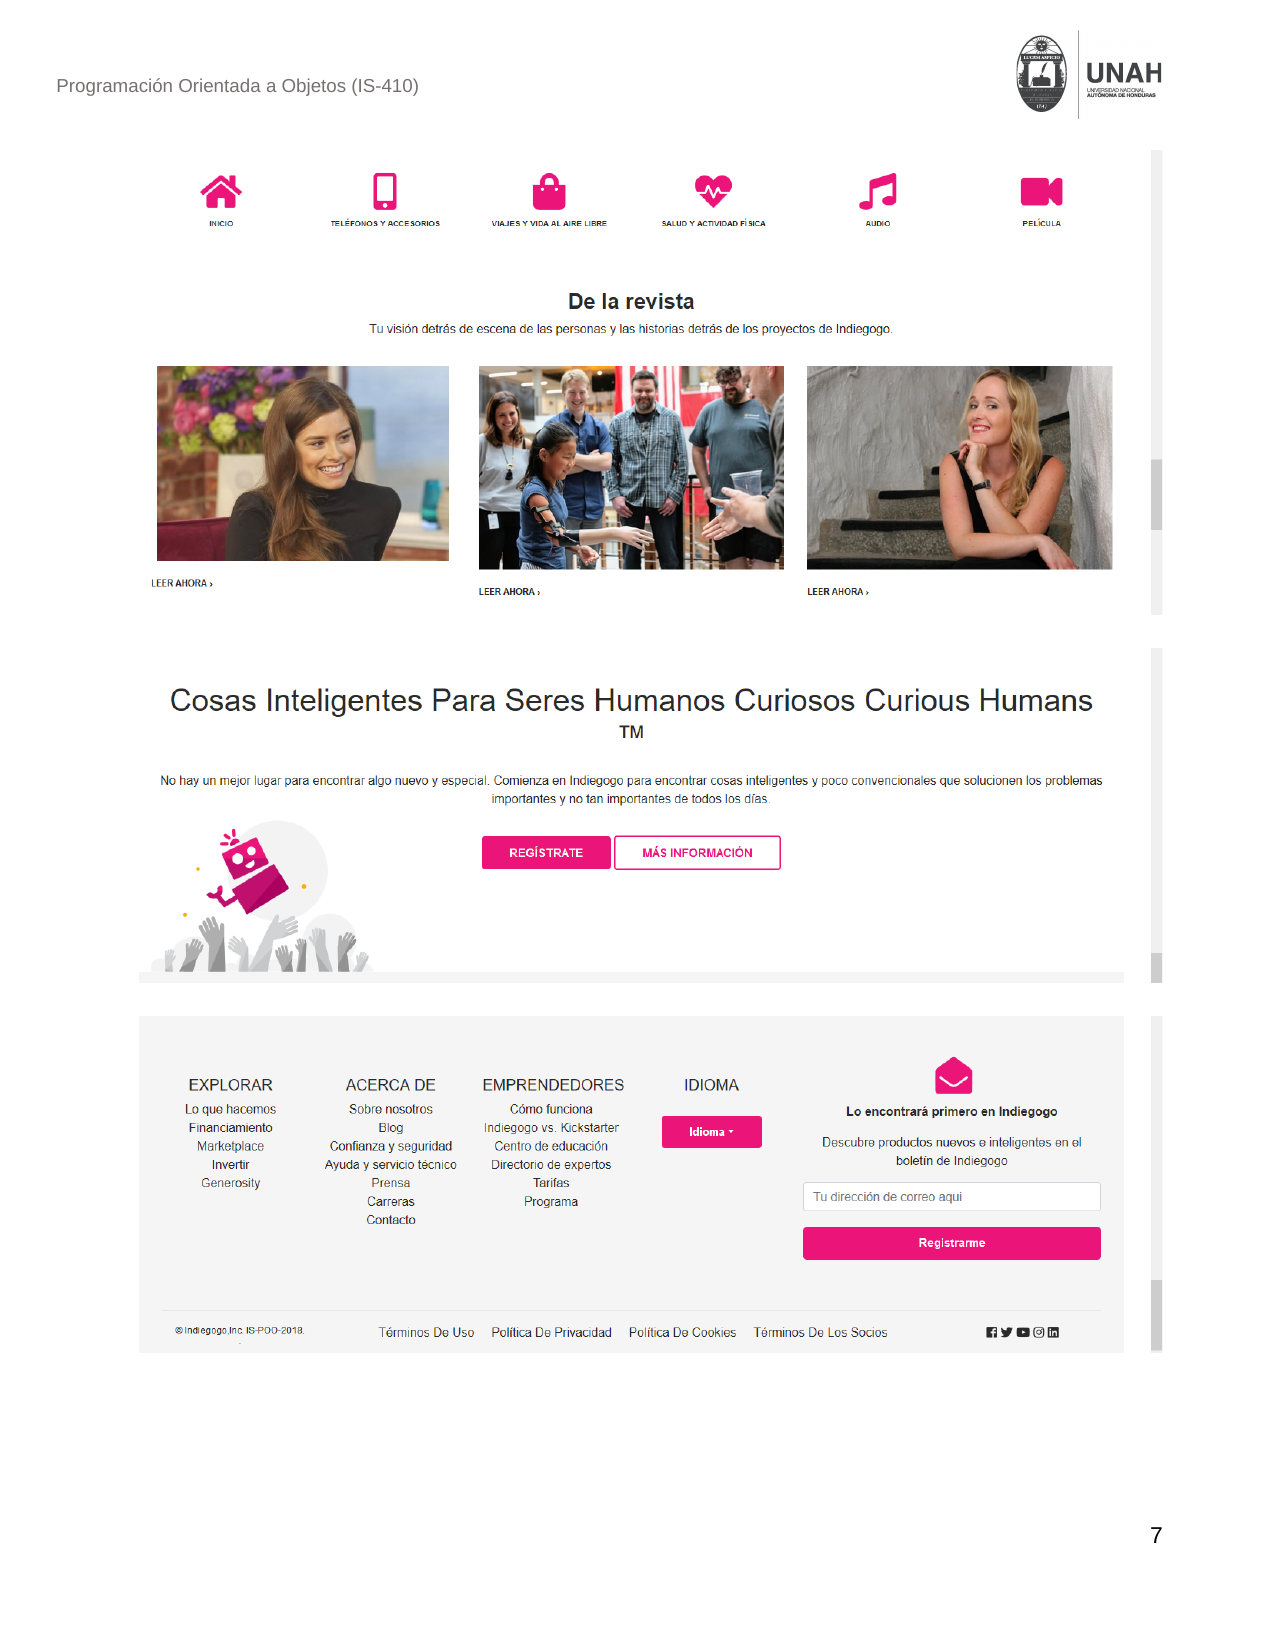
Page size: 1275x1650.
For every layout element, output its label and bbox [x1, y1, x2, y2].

picture [112, 150, 1163, 615]
picture [112, 648, 1163, 983]
picture [1016, 26, 1162, 119]
picture [112, 1016, 1163, 1353]
